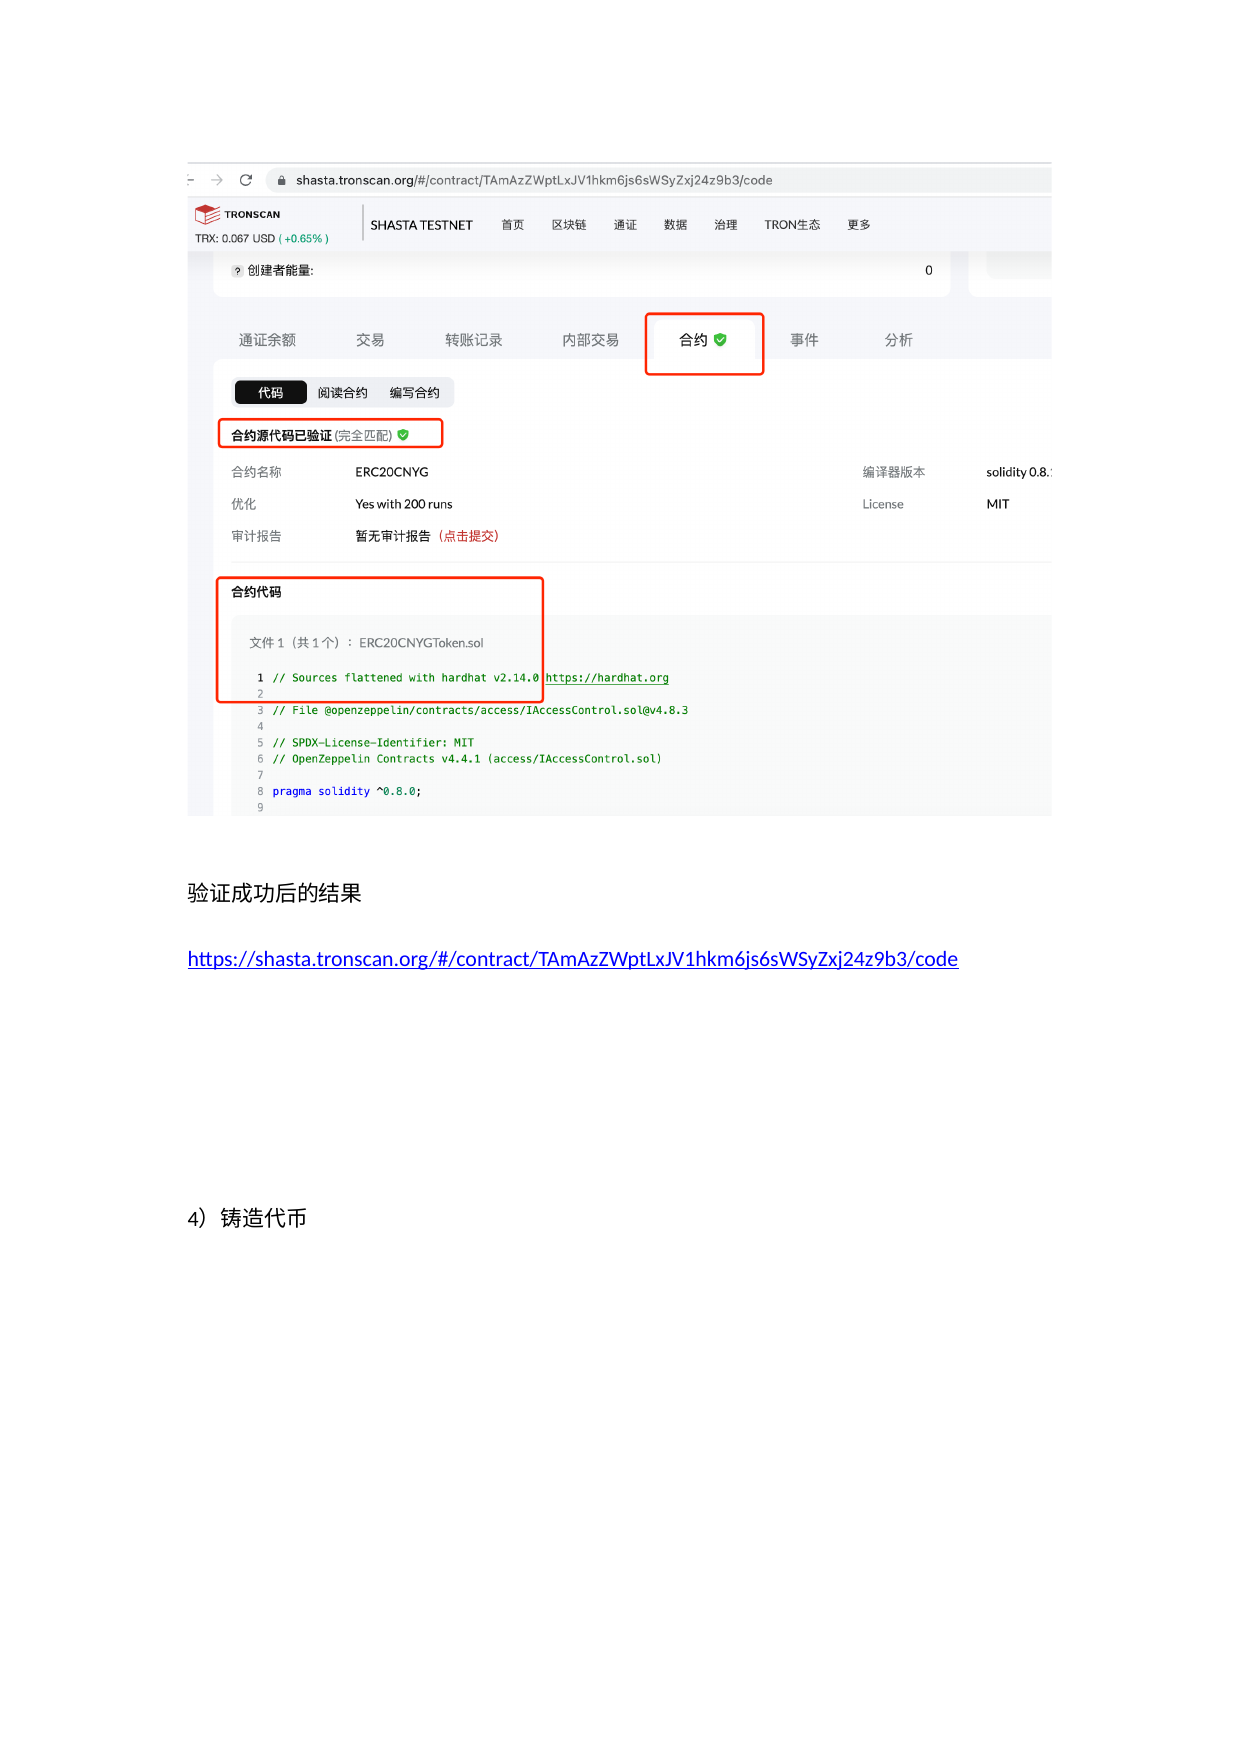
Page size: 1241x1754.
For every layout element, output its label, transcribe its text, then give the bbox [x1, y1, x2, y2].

list 铸造代币 [187, 1202, 1053, 1234]
list https://shasta.tronscan.org/#/contract/TAmAzZWptLxJV1hkm6js6sWSyZxj24z9b3/code [187, 942, 1053, 974]
picture [187, 162, 1052, 816]
list 验证成功后的结果 [187, 877, 1053, 909]
